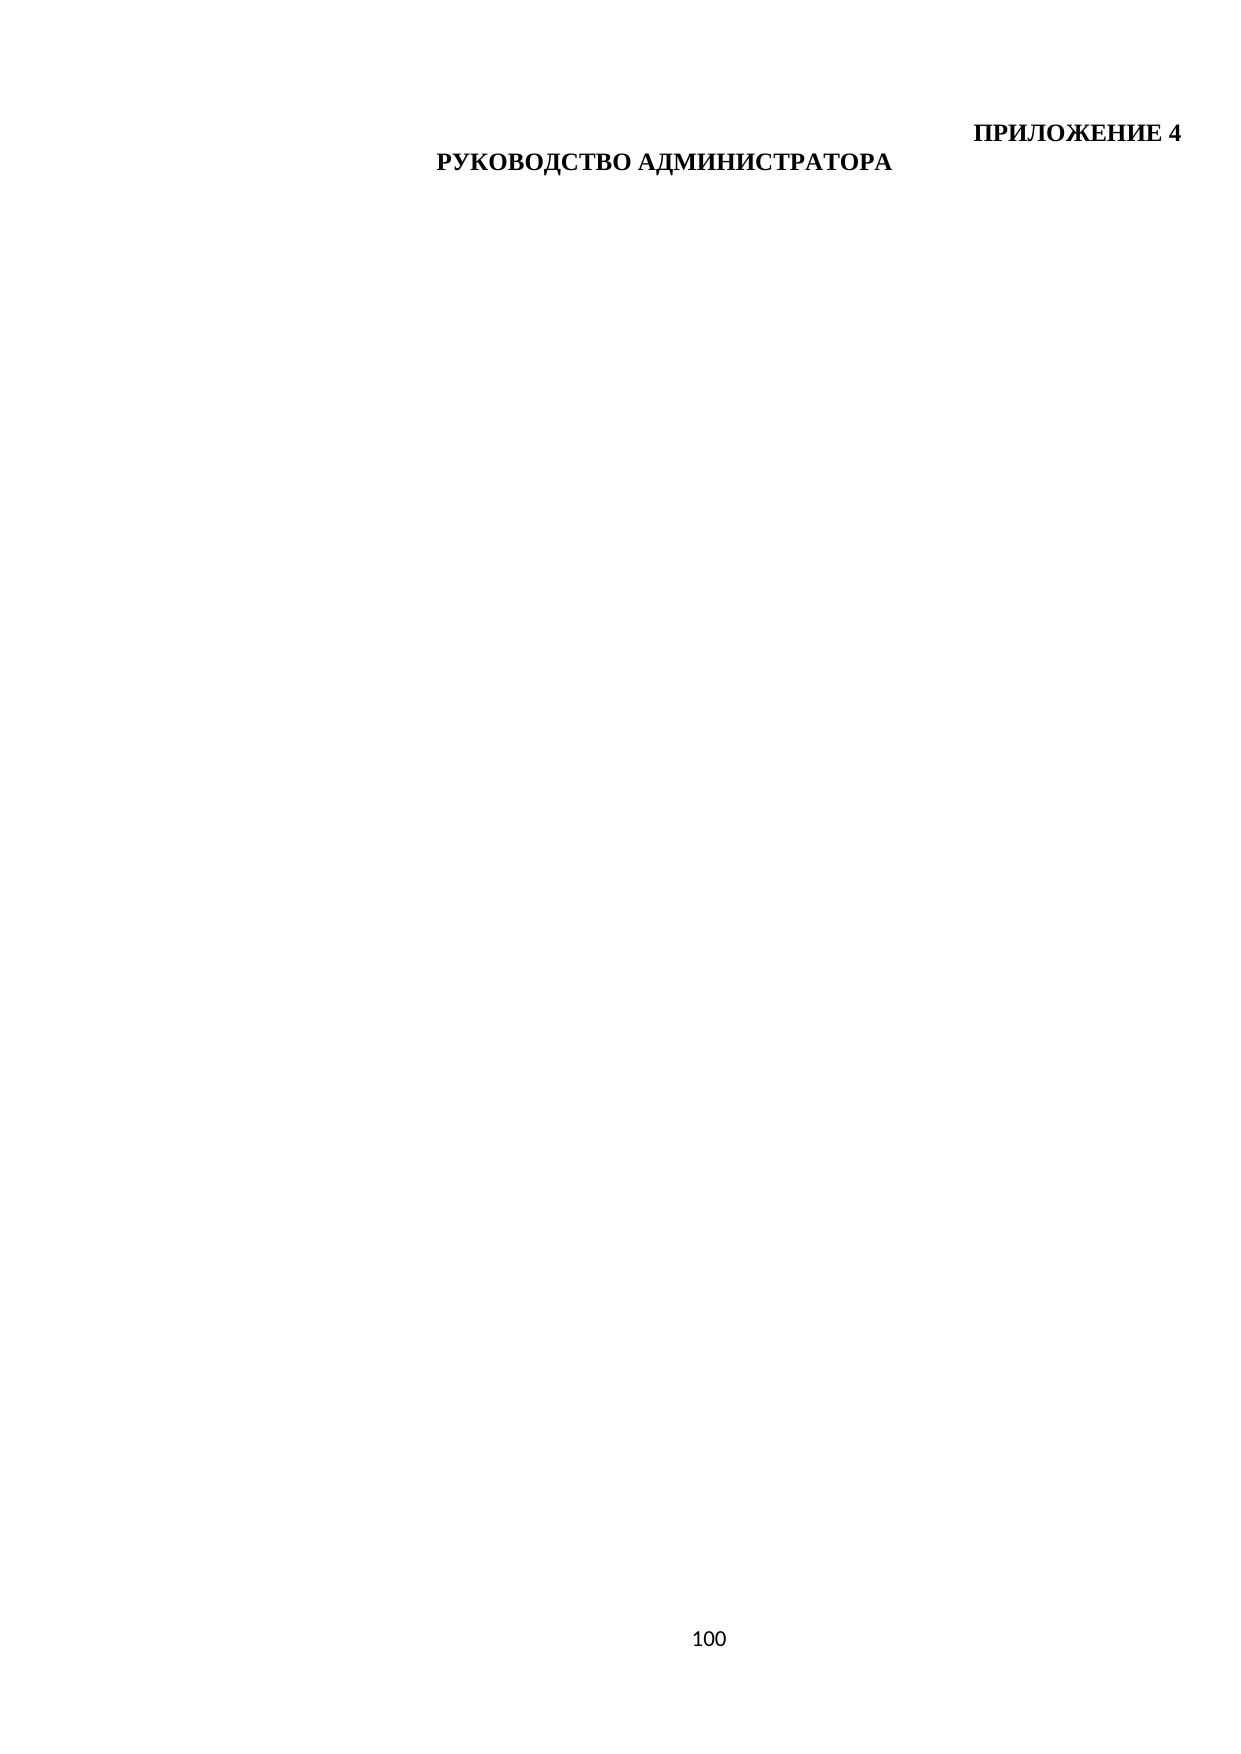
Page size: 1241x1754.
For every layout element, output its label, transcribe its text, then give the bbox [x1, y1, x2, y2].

text ПРИЛОЖЕНИЕ 4 [148, 118, 1181, 147]
text РУКОВОДСТВО АДМИНИСТРАТОРА [148, 147, 1181, 176]
